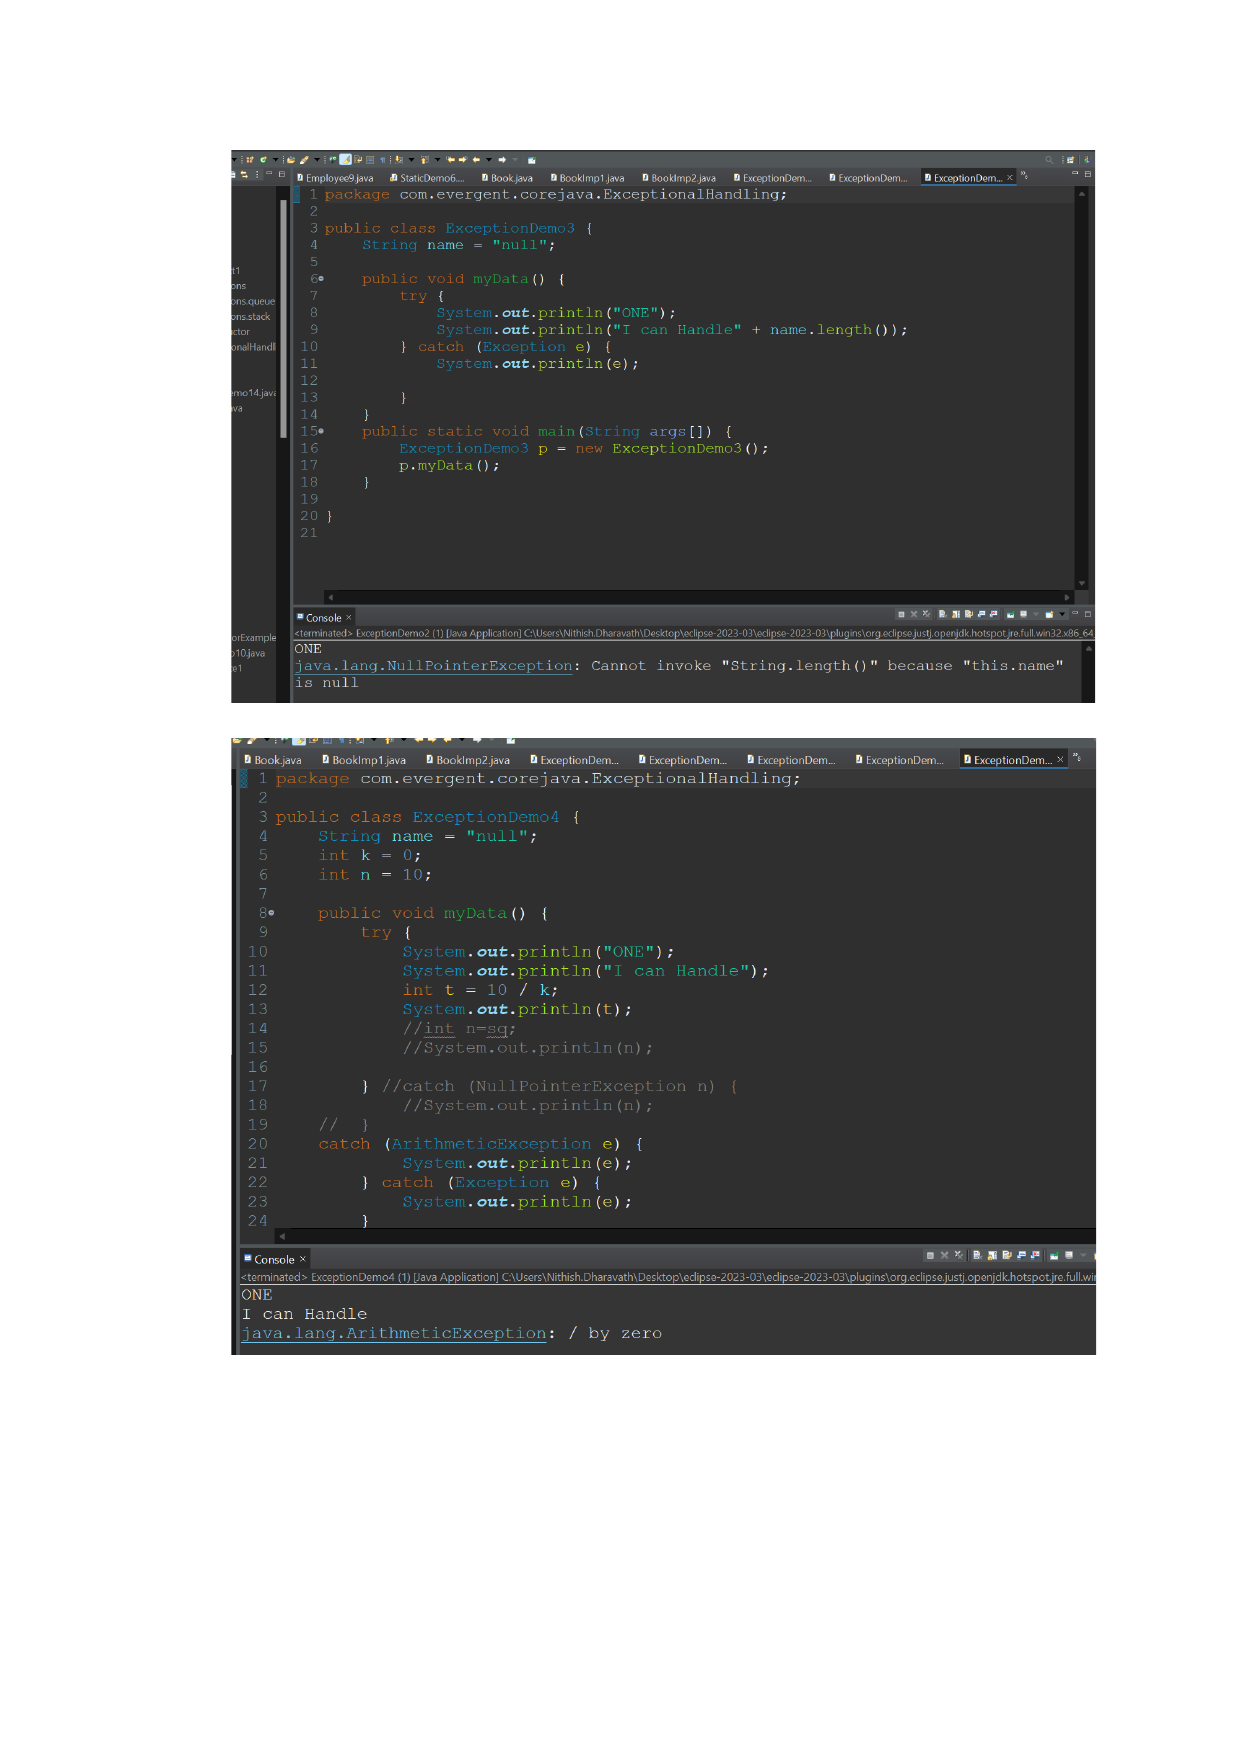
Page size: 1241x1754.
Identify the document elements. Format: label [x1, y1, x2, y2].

picture [231, 738, 1097, 1355]
picture [231, 150, 1096, 703]
